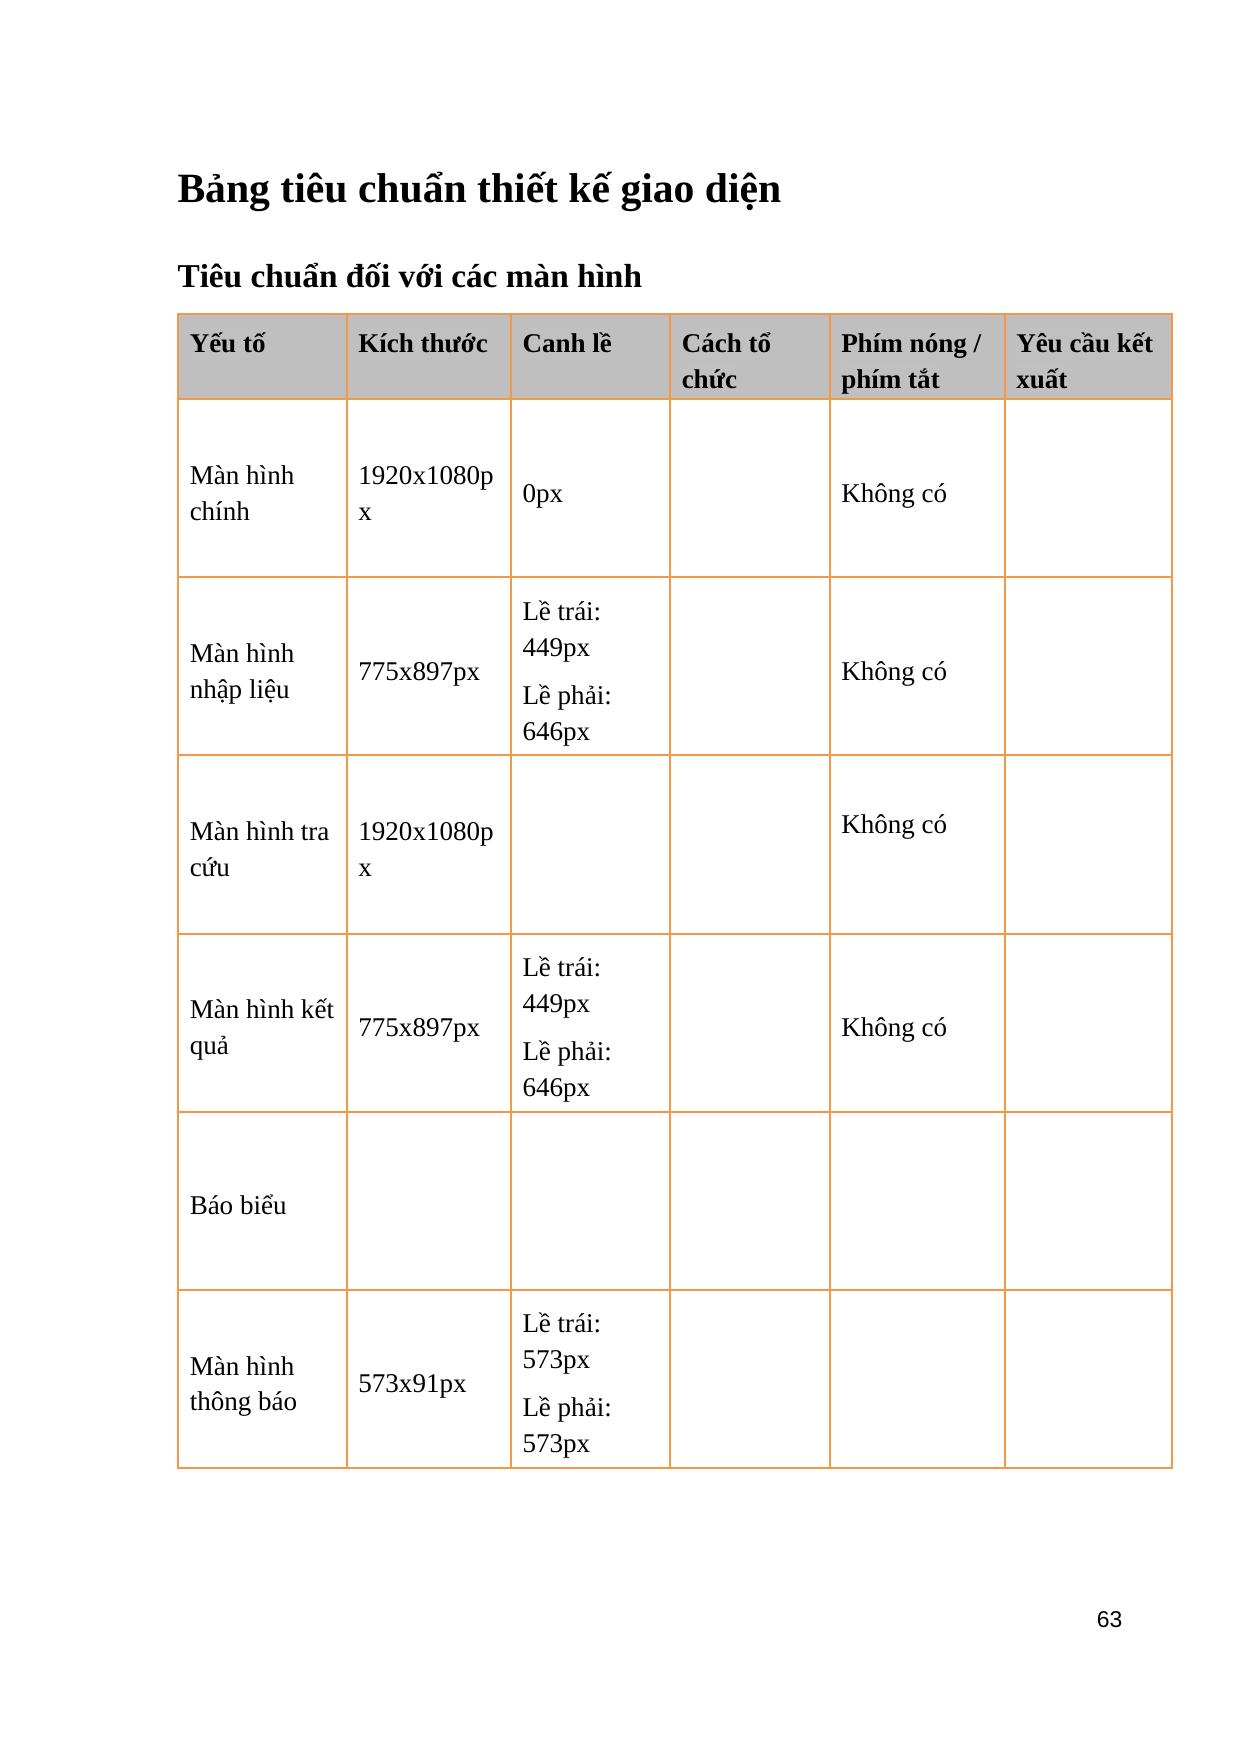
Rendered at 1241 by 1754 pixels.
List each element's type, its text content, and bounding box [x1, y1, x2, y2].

table_cell Màn hình chính [179, 400, 346, 576]
table_cell [348, 1113, 510, 1289]
table_cell 775x897px [348, 578, 510, 754]
table_cell [671, 756, 829, 932]
table_cell 775x897px [348, 935, 510, 1111]
table_header Canh lề [512, 315, 669, 398]
table_cell Màn hình kết quả [179, 935, 346, 1111]
table_cell Lề trái: 573px Lề phải: 573px [512, 1291, 669, 1467]
table_header Phím nóng / phím tắt [831, 315, 1004, 398]
table_cell [1006, 578, 1171, 754]
table_header Kích thước [348, 315, 510, 398]
table_cell Không có [831, 400, 1004, 576]
table_header Yêu cầu kết xuất [1006, 315, 1171, 398]
table_cell Không có [831, 935, 1004, 1111]
table_cell Không có [831, 756, 1004, 932]
subtitle Tiêu chuẩn đối với các màn hình [177, 256, 1122, 294]
table_cell 573x91px [348, 1291, 510, 1467]
table_cell Lề trái: 449px Lề phải: 646px [512, 578, 669, 754]
table_cell [671, 935, 829, 1111]
table_cell [1006, 1291, 1171, 1467]
table_header Cách tổ chức [671, 315, 829, 398]
table_cell [512, 756, 669, 932]
table_cell Màn hình nhập liệu [179, 578, 346, 754]
table_cell [671, 400, 829, 576]
table_cell [1006, 400, 1171, 576]
table_cell [1006, 1113, 1171, 1289]
table_cell Báo biểu [179, 1113, 346, 1289]
table_cell [831, 1291, 1004, 1467]
table_cell Màn hình thông báo [179, 1291, 346, 1467]
table_cell Lề trái: 449px Lề phải: 646px [512, 935, 669, 1111]
table_cell 1920x1080px [348, 400, 510, 576]
table_cell 1920x1080px [348, 756, 510, 932]
table_cell [831, 1113, 1004, 1289]
table_cell [1006, 935, 1171, 1111]
table_cell [671, 1291, 829, 1467]
table_header Yếu tố [179, 315, 346, 398]
table_cell [512, 1113, 669, 1289]
subtitle Bảng tiêu chuẩn thiết kế giao diện [177, 163, 1122, 211]
table_cell [671, 578, 829, 754]
table_cell 0px [512, 400, 669, 576]
table_cell Không có [831, 578, 1004, 754]
table_cell [671, 1113, 829, 1289]
table_cell [1006, 756, 1171, 932]
table_cell Màn hình tra cứu [179, 756, 346, 932]
